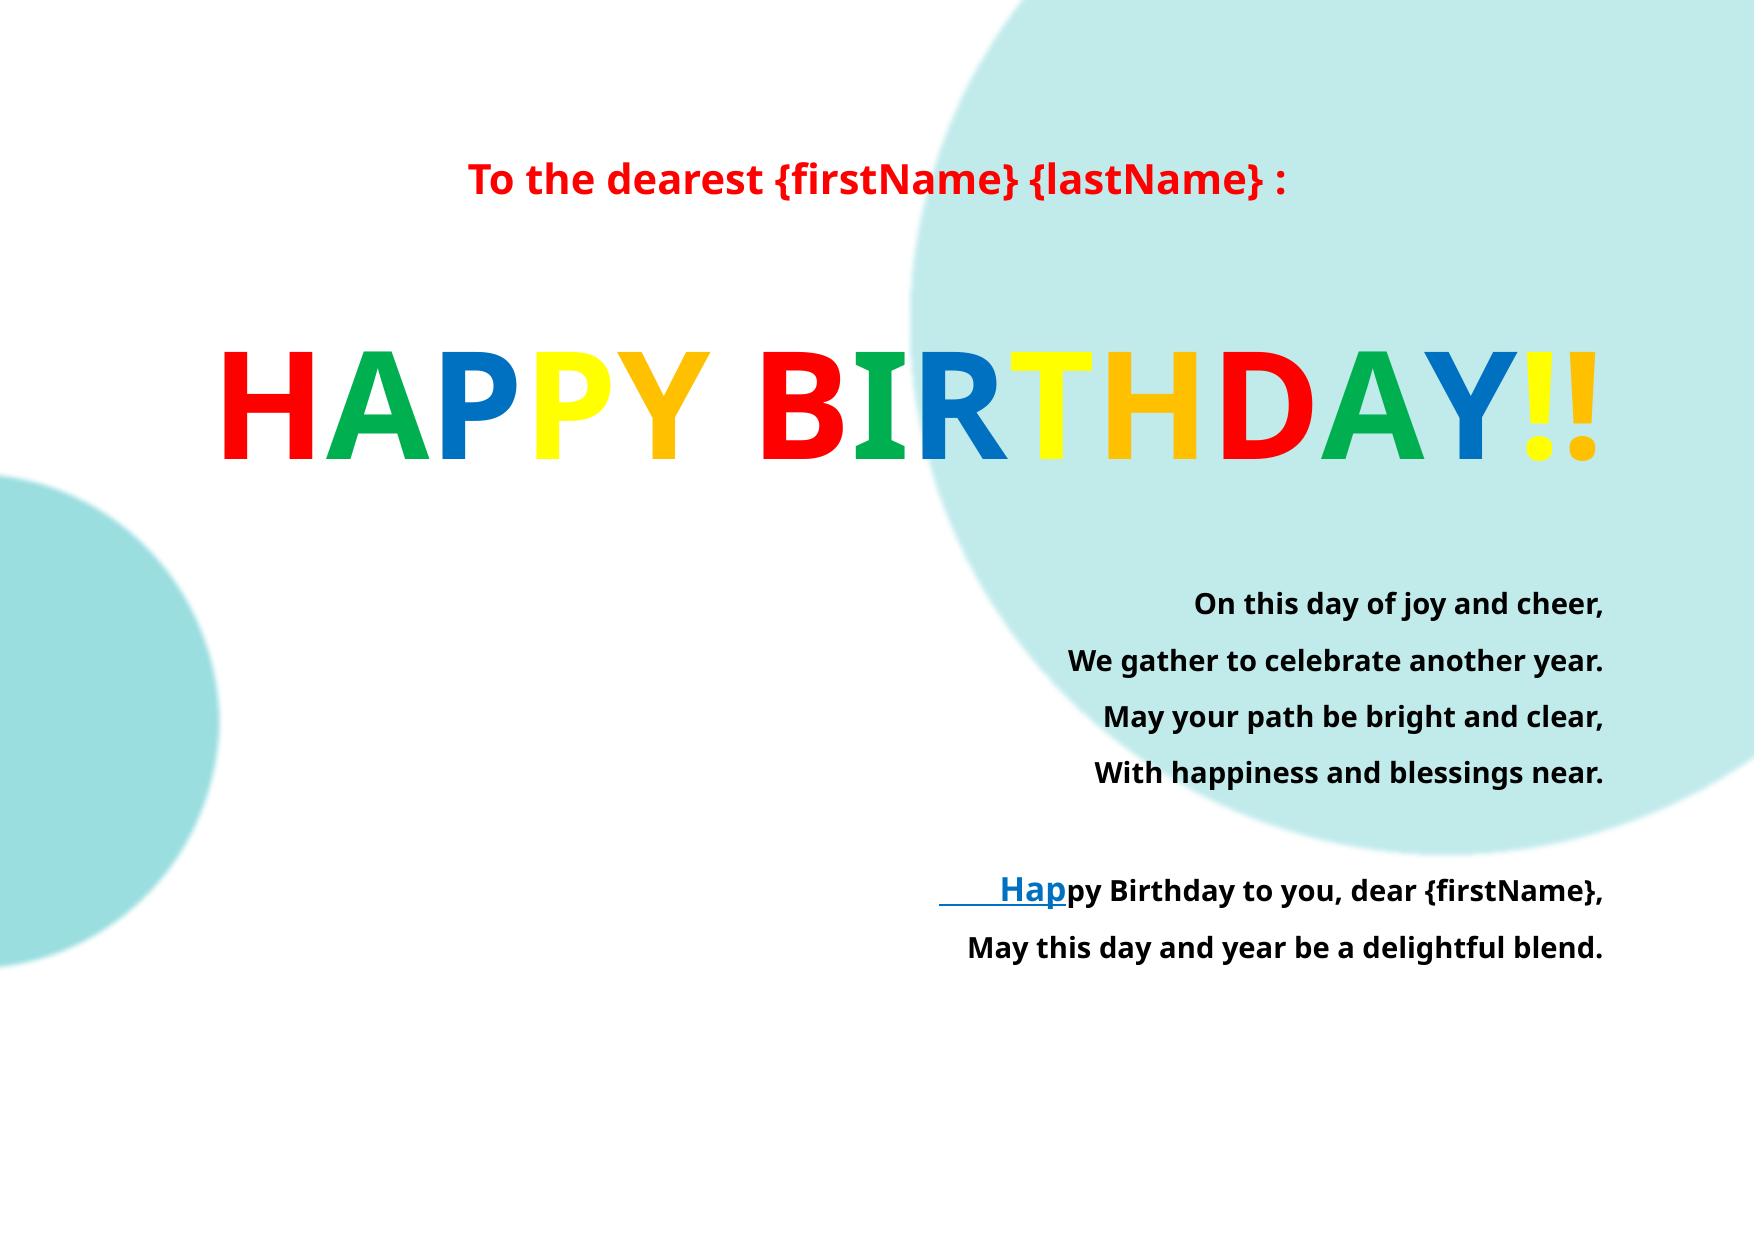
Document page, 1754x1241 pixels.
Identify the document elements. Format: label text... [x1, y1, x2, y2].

text Happy Birthday to you, dear {firstName}, [150, 865, 1604, 911]
text HAPPY BIRTHDAY!! [150, 299, 1604, 504]
text May this day and year be a delightful blend. [150, 927, 1604, 967]
text With happiness and blessings near. [150, 753, 1604, 792]
text We gather to celebrate another year. [150, 640, 1604, 679]
text To the dearest {firstName} {lastName} : [150, 150, 1604, 207]
text On this day of joy and cheer, [150, 583, 1604, 623]
text May your path be bright and clear, [150, 696, 1604, 736]
